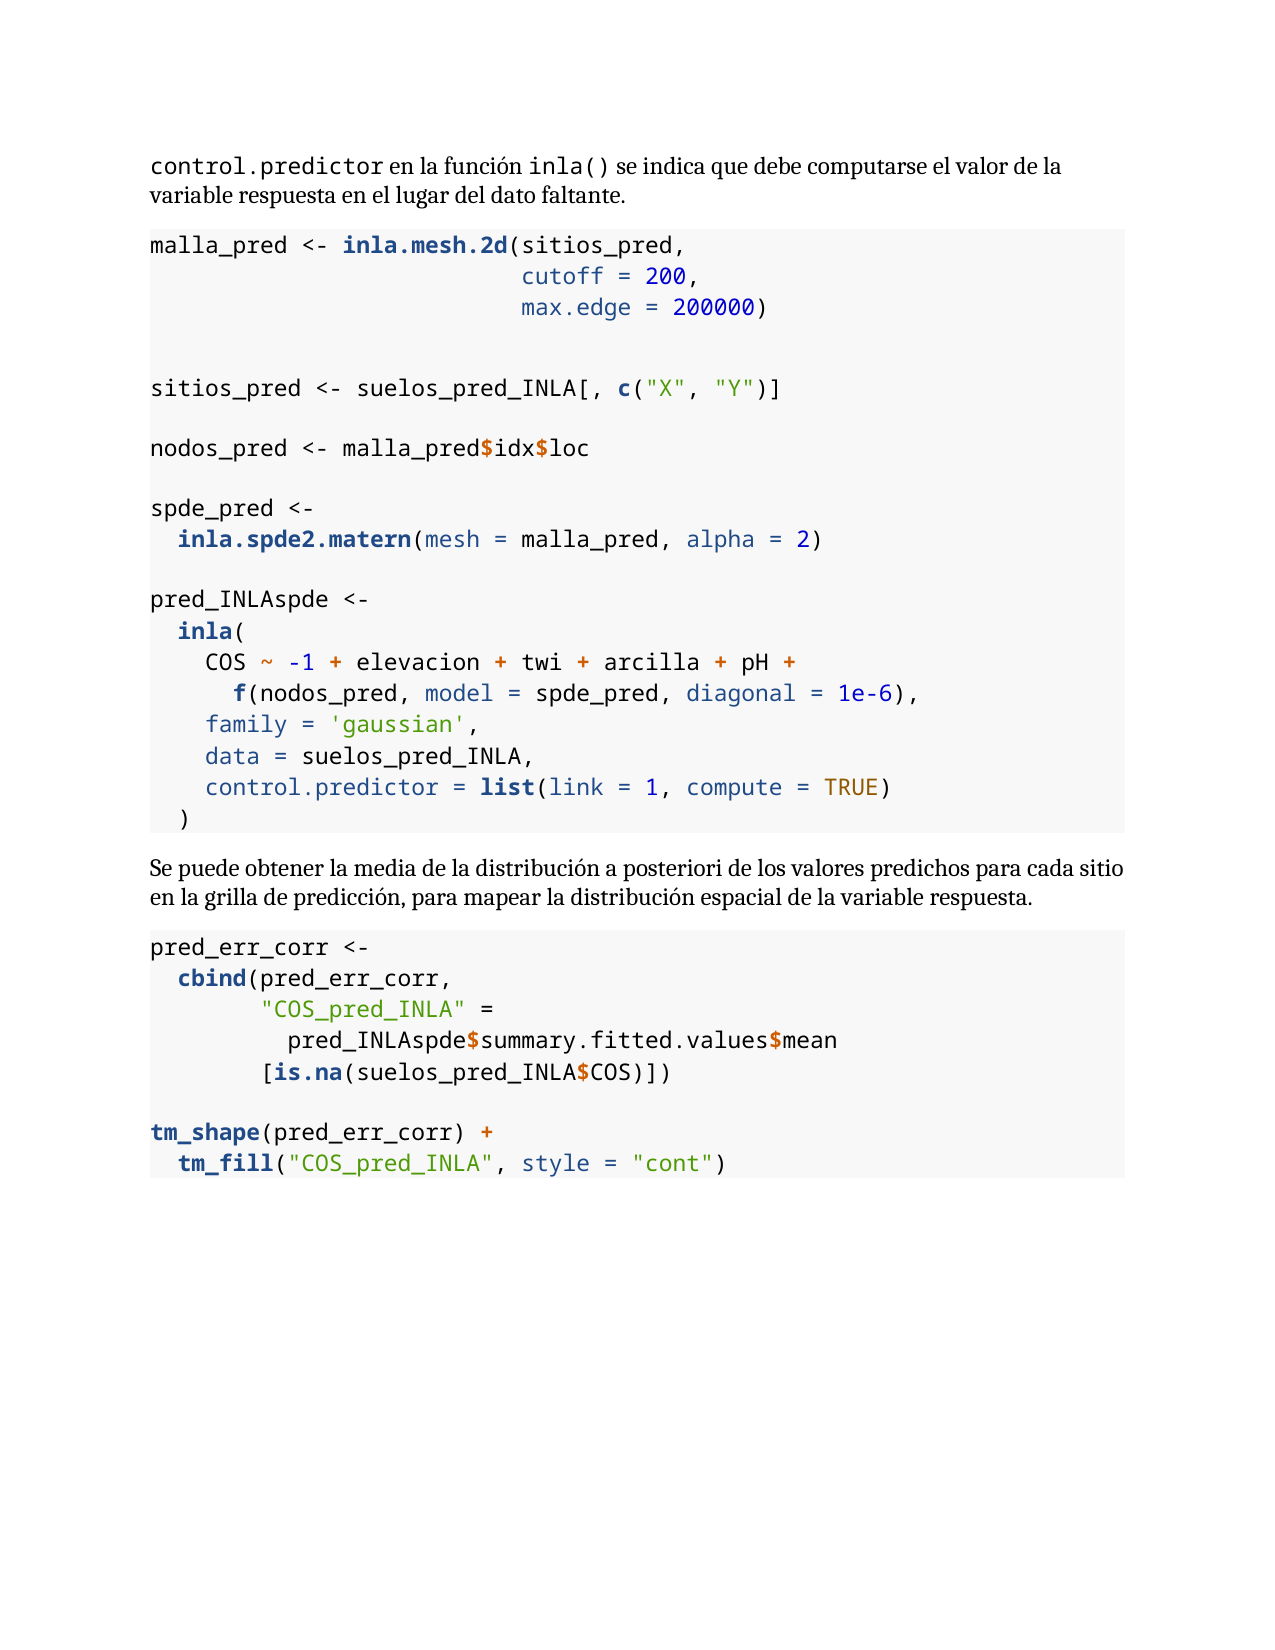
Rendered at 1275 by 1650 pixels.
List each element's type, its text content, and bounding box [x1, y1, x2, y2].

text sitios_pred <- suelos_pred_INLA[, c("X", "Y")] nodos_pred <- malla_pred$idx$loc spde_pred <- inla.spde2.matern(mesh = malla_pred, alpha = 2) pred_INLAspde <- inla( COS ~ -1 + elevacion + twi + arcilla + pH + f(nodos_pred, model = spde_pred, diagonal = 1e-6), family = 'gaussian', data = suelos_pred_INLA, control.predictor = list(link = 1, compute = TRUE) ) [150, 343, 1125, 833]
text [150, 150, 1125, 210]
text Se puede obtener la media de la distribución a posteriori de los valores predichos para cada sitio en la grilla de predicción, para mapear la distribución espacial de la variable respuesta. [150, 854, 1125, 912]
text malla_pred <- inla.mesh.2d(sitios_pred, cutoff = 200, max.edge = 200000) [686, 229, 1125, 322]
text pred_err_corr <- cbind(pred_err_corr, "COS_pred_INLA" = pred_INLAspde$summary.fitted.values$mean [is.na(suelos_pred_INLA$COS)]) tm_shape(pred_err_corr) + tm_fill("COS_pred_INLA", style = "cont") [150, 930, 1125, 1178]
